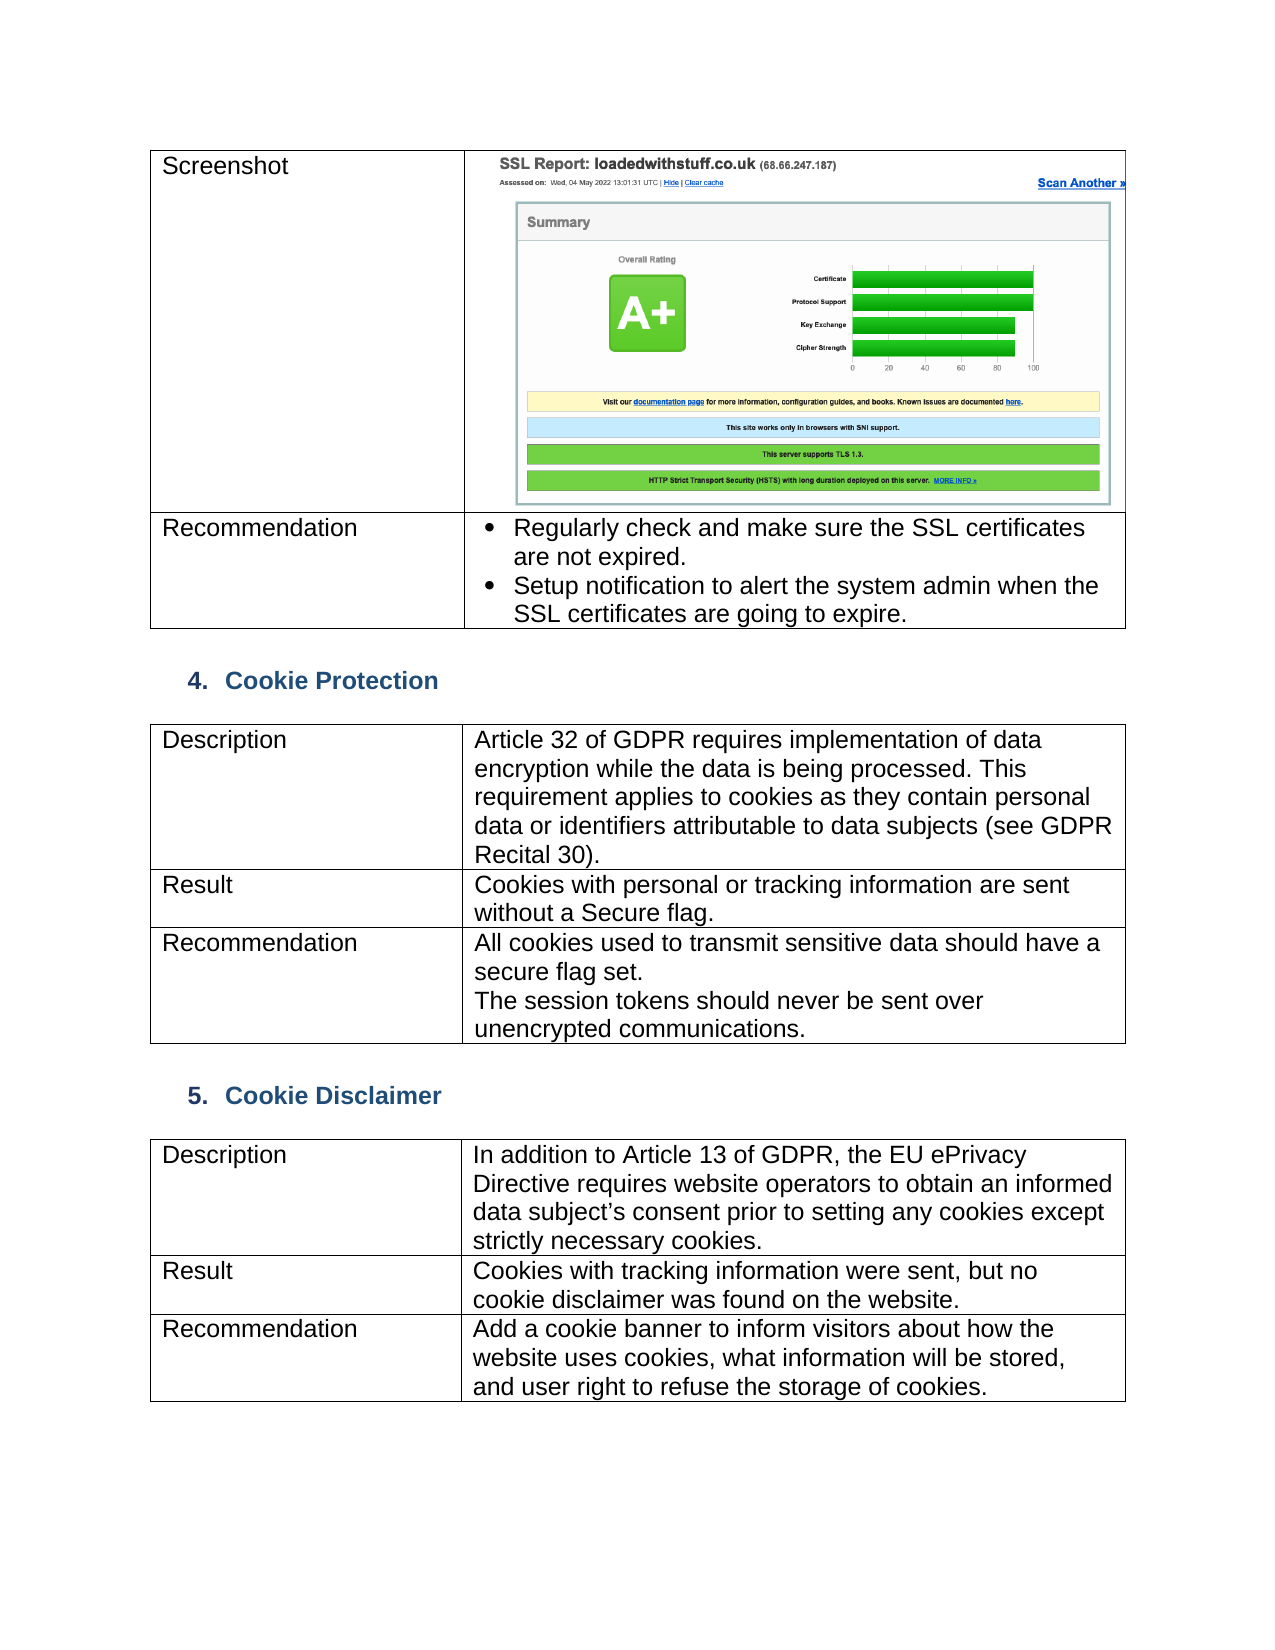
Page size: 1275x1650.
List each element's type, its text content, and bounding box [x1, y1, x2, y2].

table_cell Result [151, 1256, 461, 1313]
table_cell Screenshot [151, 151, 464, 512]
table_cell All cookies used to transmit sensitive data should have a secure flag set. The session tokens should never be sent over unencrypted communications. [463, 928, 1125, 1043]
table_cell Add a cookie banner to inform visitors about how the website uses cookies, what information will be stored, and user right to refuse the storage of cookies. [462, 1315, 1125, 1401]
subtitle Cookie Disclaimer [187, 1081, 1125, 1110]
table_cell Regularly check and make sure the SSL certificates are not expired. Setup notification to alert the system admin when the SSL certificates are going to expire. [465, 513, 1125, 628]
table_header Description [151, 1140, 461, 1255]
table_cell Recommendation [151, 1315, 461, 1401]
table_cell Result [151, 870, 462, 927]
table_header Article 32 of GDPR requires implementation of data encryption while the data is being processed. This requirement applies to cookies as they contain personal data or identifiers attributable to data subjects (see GDPR Recital 30). [463, 725, 1125, 869]
table_header Description [151, 725, 462, 869]
table_cell Cookies with tracking information were sent, but no cookie disclaimer was found on the website. [462, 1256, 1125, 1313]
table_cell Cookies with personal or tracking information are sent without a Secure flag. [463, 870, 1125, 927]
table_cell Recommendation [151, 928, 462, 1043]
subtitle Cookie Protection [187, 666, 1125, 695]
table_cell Recommendation [151, 513, 464, 628]
table_header In addition to Article 13 of GDPR, the EU ePrivacy Directive requires website operators to obtain an informed data subject’s consent prior to setting any cookies except strictly necessary cookies. [462, 1140, 1125, 1255]
table_cell [465, 151, 494, 512]
